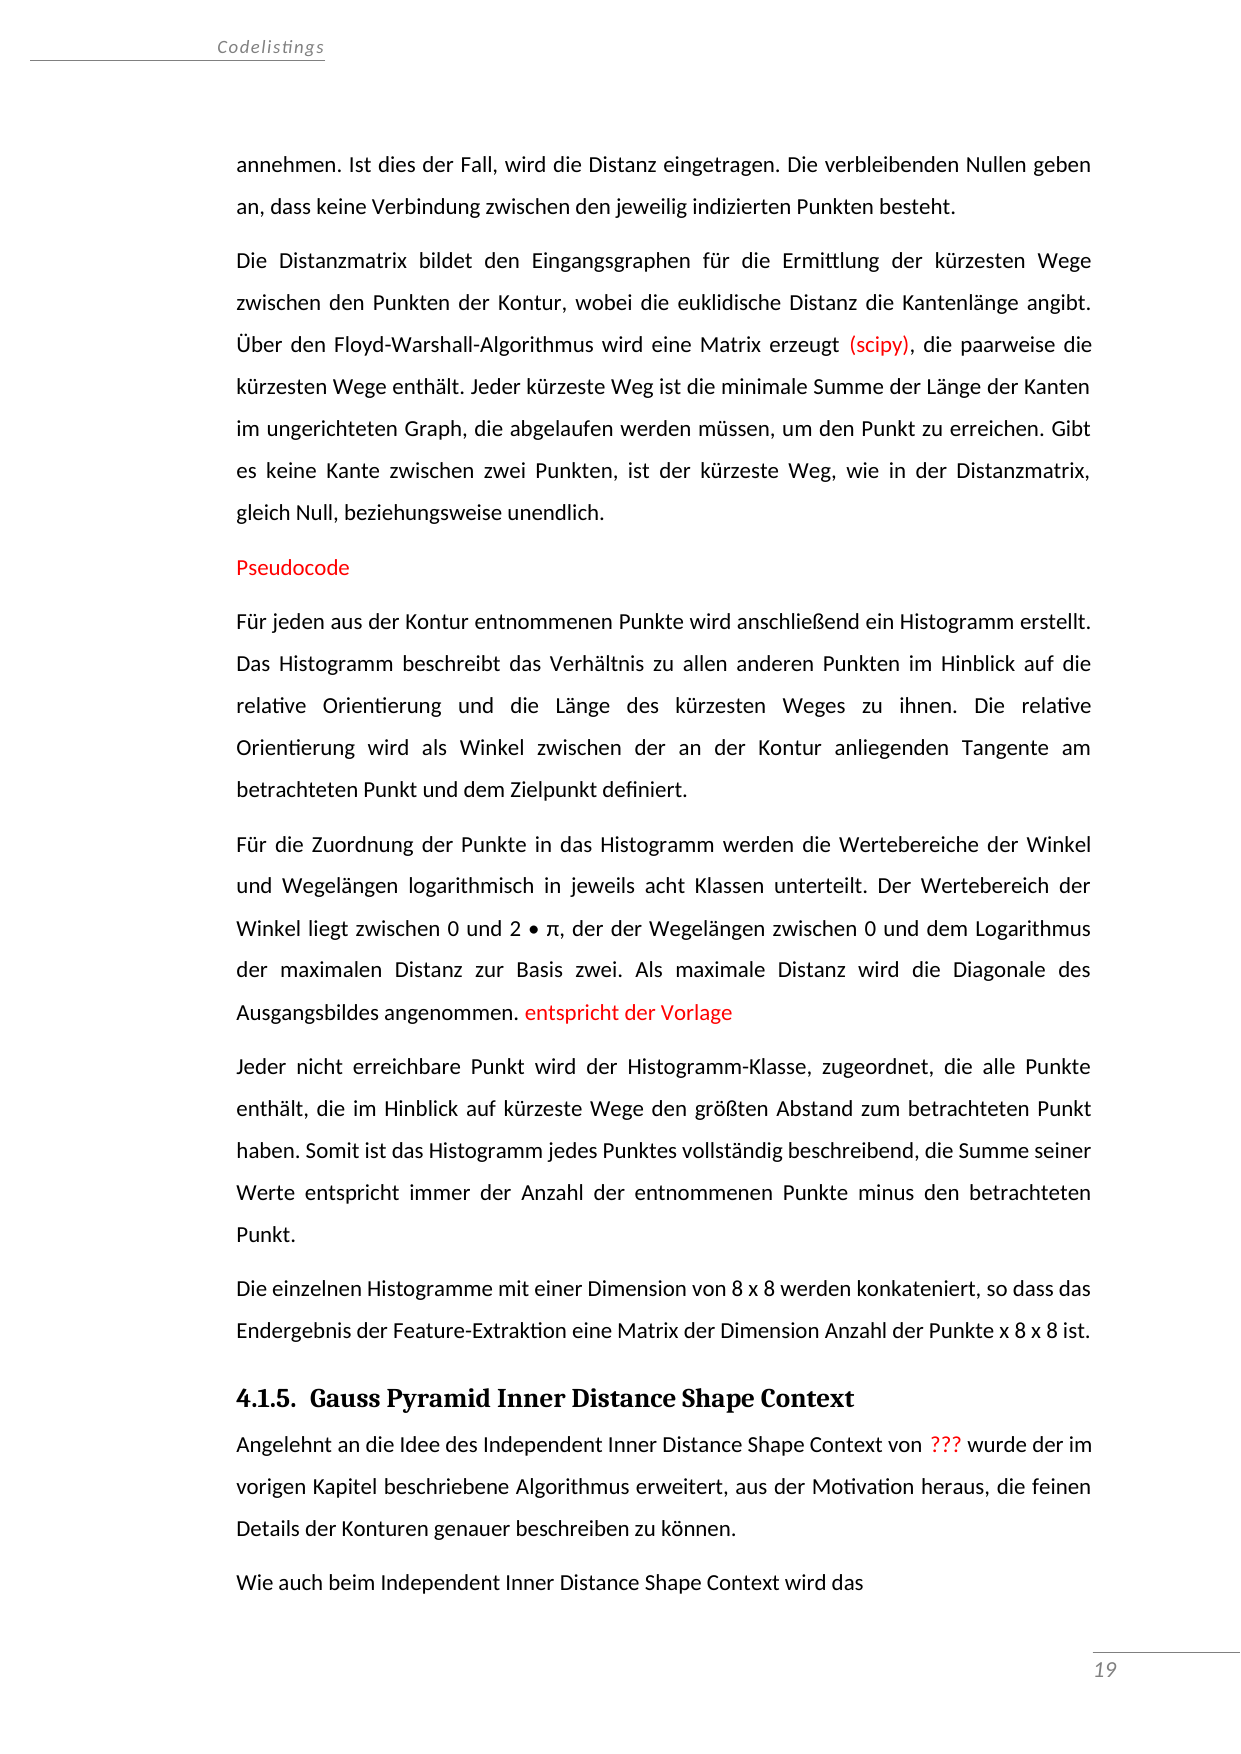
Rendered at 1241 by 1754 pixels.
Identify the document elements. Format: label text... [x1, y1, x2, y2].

text Angelehnt an die Idee des Independent Inner Distance Shape Context von ??? wurde der im vorigen Kapitel beschriebene Algorithmus erweitert, aus der Motivation heraus, die feinen Details der Konturen genauer beschreiben zu können. [236, 1430, 1093, 1542]
text Jeder nicht erreichbare Punkt wird der Histogramm-Klasse, zugeordnet, die alle Punkte enthält, die im Hinblick auf kürzeste Wege den größten Abstand zum betrachteten Punkt haben. Somit ist das Histogramm jedes Punktes vollständig beschreibend, die Summe seiner Werte entspricht immer der Anzahl der entnommenen Punkte minus den betrachteten Punkt. [236, 1052, 1093, 1248]
text Die Distanzmatrix bildet den Eingangsgraphen für die Ermittlung der kürzesten Wege zwischen den Punkten der Kontur, wobei die euklidische Distanz die Kantenlänge angibt. Über den Floyd-Warshall-Algorithmus wird eine Matrix erzeugt (scipy), die paarweise die kürzesten Wege enthält. Jeder kürzeste Weg ist die minimale Summe der Länge der Kanten im ungerichteten Graph, die abgelaufen werden müssen, um den Punkt zu erreichen. Gibt es keine Kante zwischen zwei Punkten, ist der kürzeste Weg, wie in der Distanzmatrix, gleich Null, beziehungsweise unendlich. [236, 246, 1093, 526]
text Die einzelnen Histogramme mit einer Dimension von 8 x 8 werden konkateniert, so dass das Endergebnis der Feature-Extraktion eine Matrix der Dimension Anzahl der Punkte x 8 x 8 ist. [236, 1274, 1093, 1344]
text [236, 150, 1093, 220]
subtitle Gauss Pyramid Inner Distance Shape Context [236, 1383, 1093, 1414]
text Für die Zuordnung der Punkte in das Histogramm werden die Wertebereiche der Winkel und Wegelängen logarithmisch in jeweils acht Klassen unterteilt. Der Wertebereich der Winkel liegt zwischen 0 und 2 • π, der der Wegelängen zwischen 0 und dem Logarithmus der maximalen Distanz zur Basis zwei. Als maximale Distanz wird die Diagonale des Ausgangsbildes angenommen. entspricht der Vorlage [236, 830, 1093, 1026]
text Pseudocode [236, 553, 1093, 581]
text Wie auch beim Independent Inner Distance Shape Context wird das [236, 1568, 1093, 1597]
text Für jeden aus der Kontur entnommenen Punkte wird anschließend ein Histogramm erstellt. Das Histogramm beschreibt das Verhältnis zu allen anderen Punkten im Hinblick auf die relative Orientierung und die Länge des kürzesten Weges zu ihnen. Die relative Orientierung wird als Winkel zwischen der an der Kontur anliegenden Tangente am betrachteten Punkt und dem Zielpunkt definiert. [236, 607, 1093, 803]
